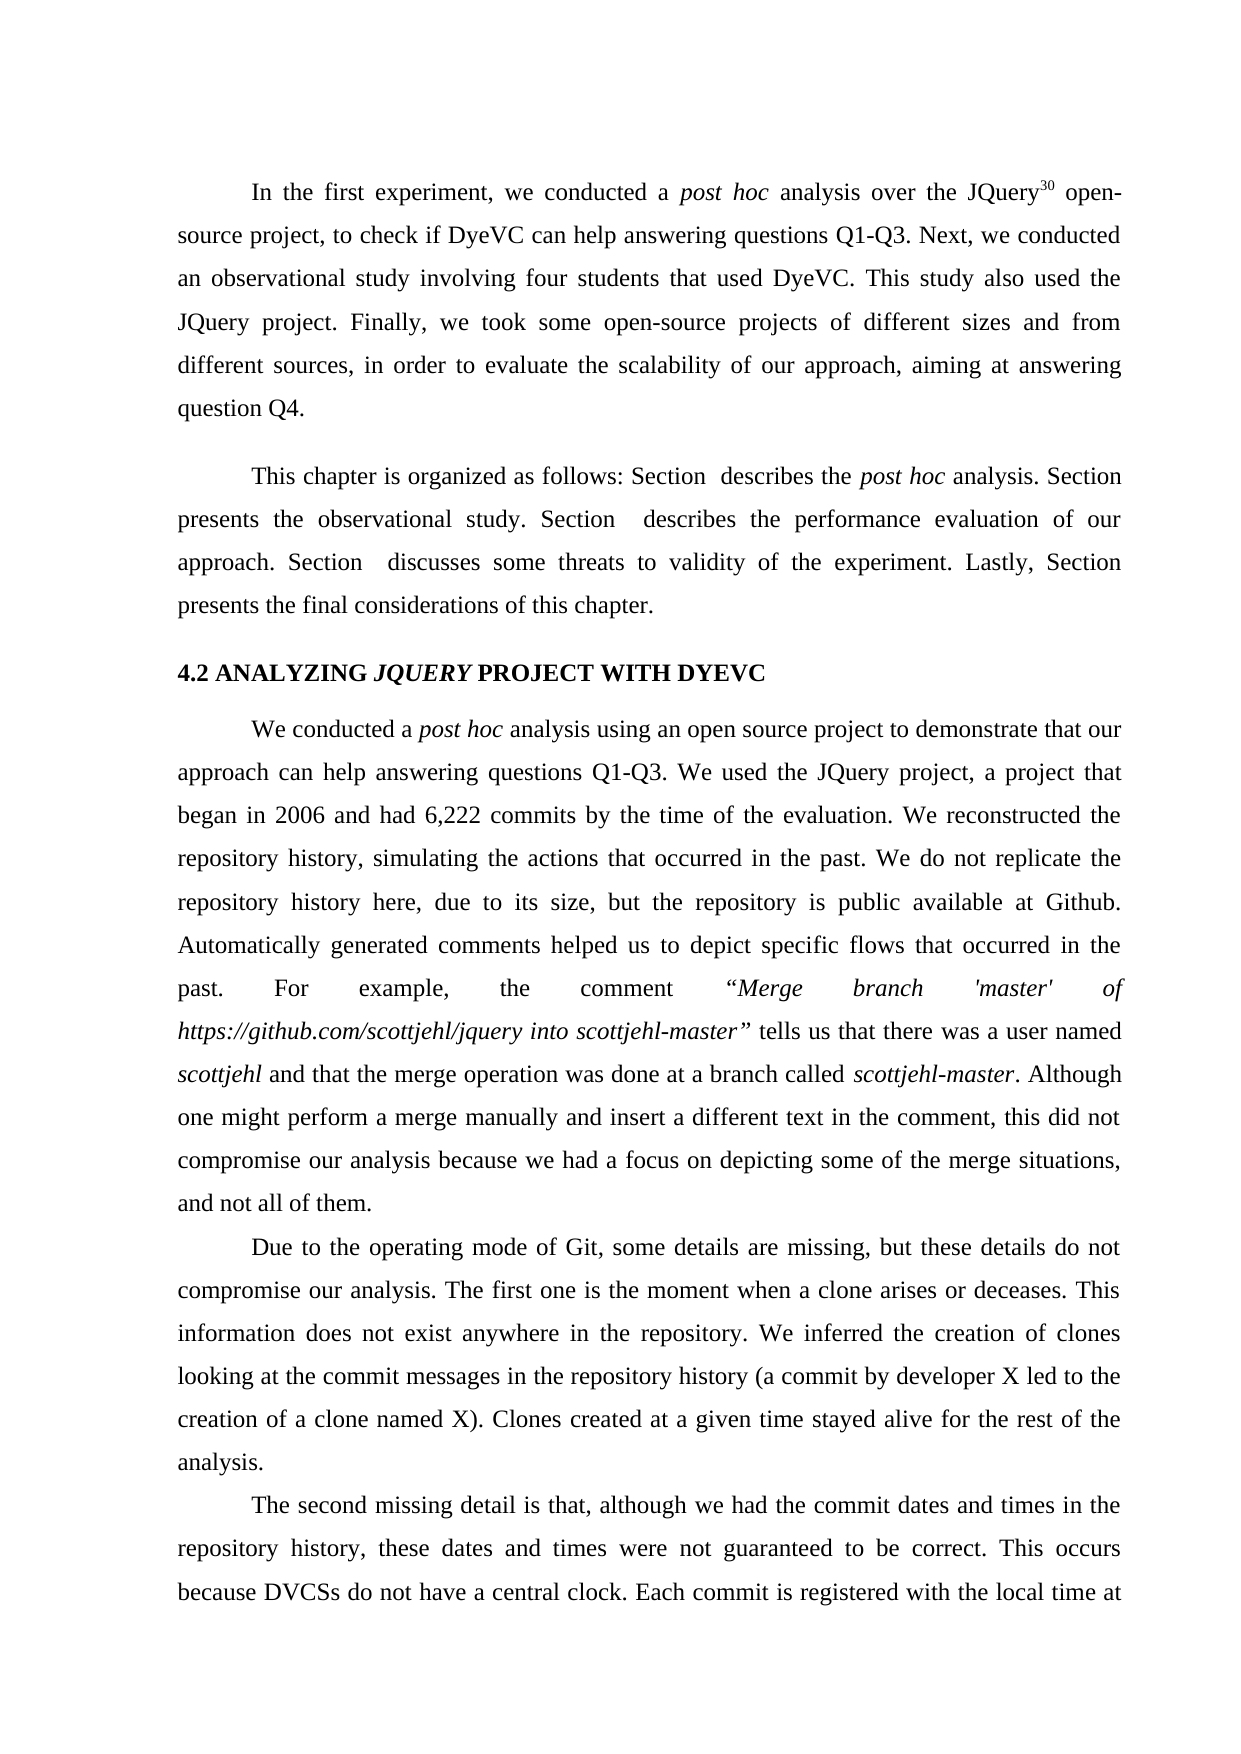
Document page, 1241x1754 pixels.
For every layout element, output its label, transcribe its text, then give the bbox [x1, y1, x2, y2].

text This chapter is organized as follows: Section 4.2 describes the post hoc analysis. Section 4.3 presents the observational study. Section 4.4 describes the performance evaluation of our approach. Section 4.5 discusses some threats to validity of the experiment. Lastly, Section 4.6 presents the final considerations of this chapter. [177, 461, 1122, 619]
text We conducted a post hoc analysis using an open source project to demonstrate that our approach can help answering questions Q1-Q3. We used the JQuery project, a project that began in 2006 and had 6,222 commits by the time of the evaluation. We reconstructed the repository history, simulating the actions that occurred in the past. We do not replicate the repository history here, due to its size, but the repository is public available at Github. Automatically generated comments helped us to depict specific flows that occurred in the past. For example, the comment “Merge branch 'master' of https://github.com/scottjehl/jquery into scottjehl-master” tells us that there was a user named scottjehl and that the merge operation was done at a branch called scottjehl-master. Although one might perform a merge manually and insert a different text in the comment, this did not compromise our analysis because we had a focus on depicting some of the merge situations, and not all of them. [177, 714, 1122, 1217]
text Due to the operating mode of Git, some details are missing, but these details do not compromise our analysis. The first one is the moment when a clone arises or deceases. This information does not exist anywhere in the repository. We inferred the creation of clones looking at the commit messages in the repository history (a commit by developer X led to the creation of a clone named X). Clones created at a given time stayed alive for the rest of the analysis. [177, 1232, 1122, 1476]
subtitle Analyzing JQuery project with DyeVC [177, 658, 1122, 687]
text In the first experiment, we conducted a post hoc analysis over the JQuery open-source project, to check if DyeVC can help answering questions Q1-Q3. Next, we conducted an observational study involving four students that used DyeVC. This study also used the JQuery project. Finally, we took some open-source projects of different sizes and from different sources, in order to evaluate the scalability of our approach, aiming at answering question Q4. [177, 177, 1122, 422]
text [177, 1490, 1122, 1605]
